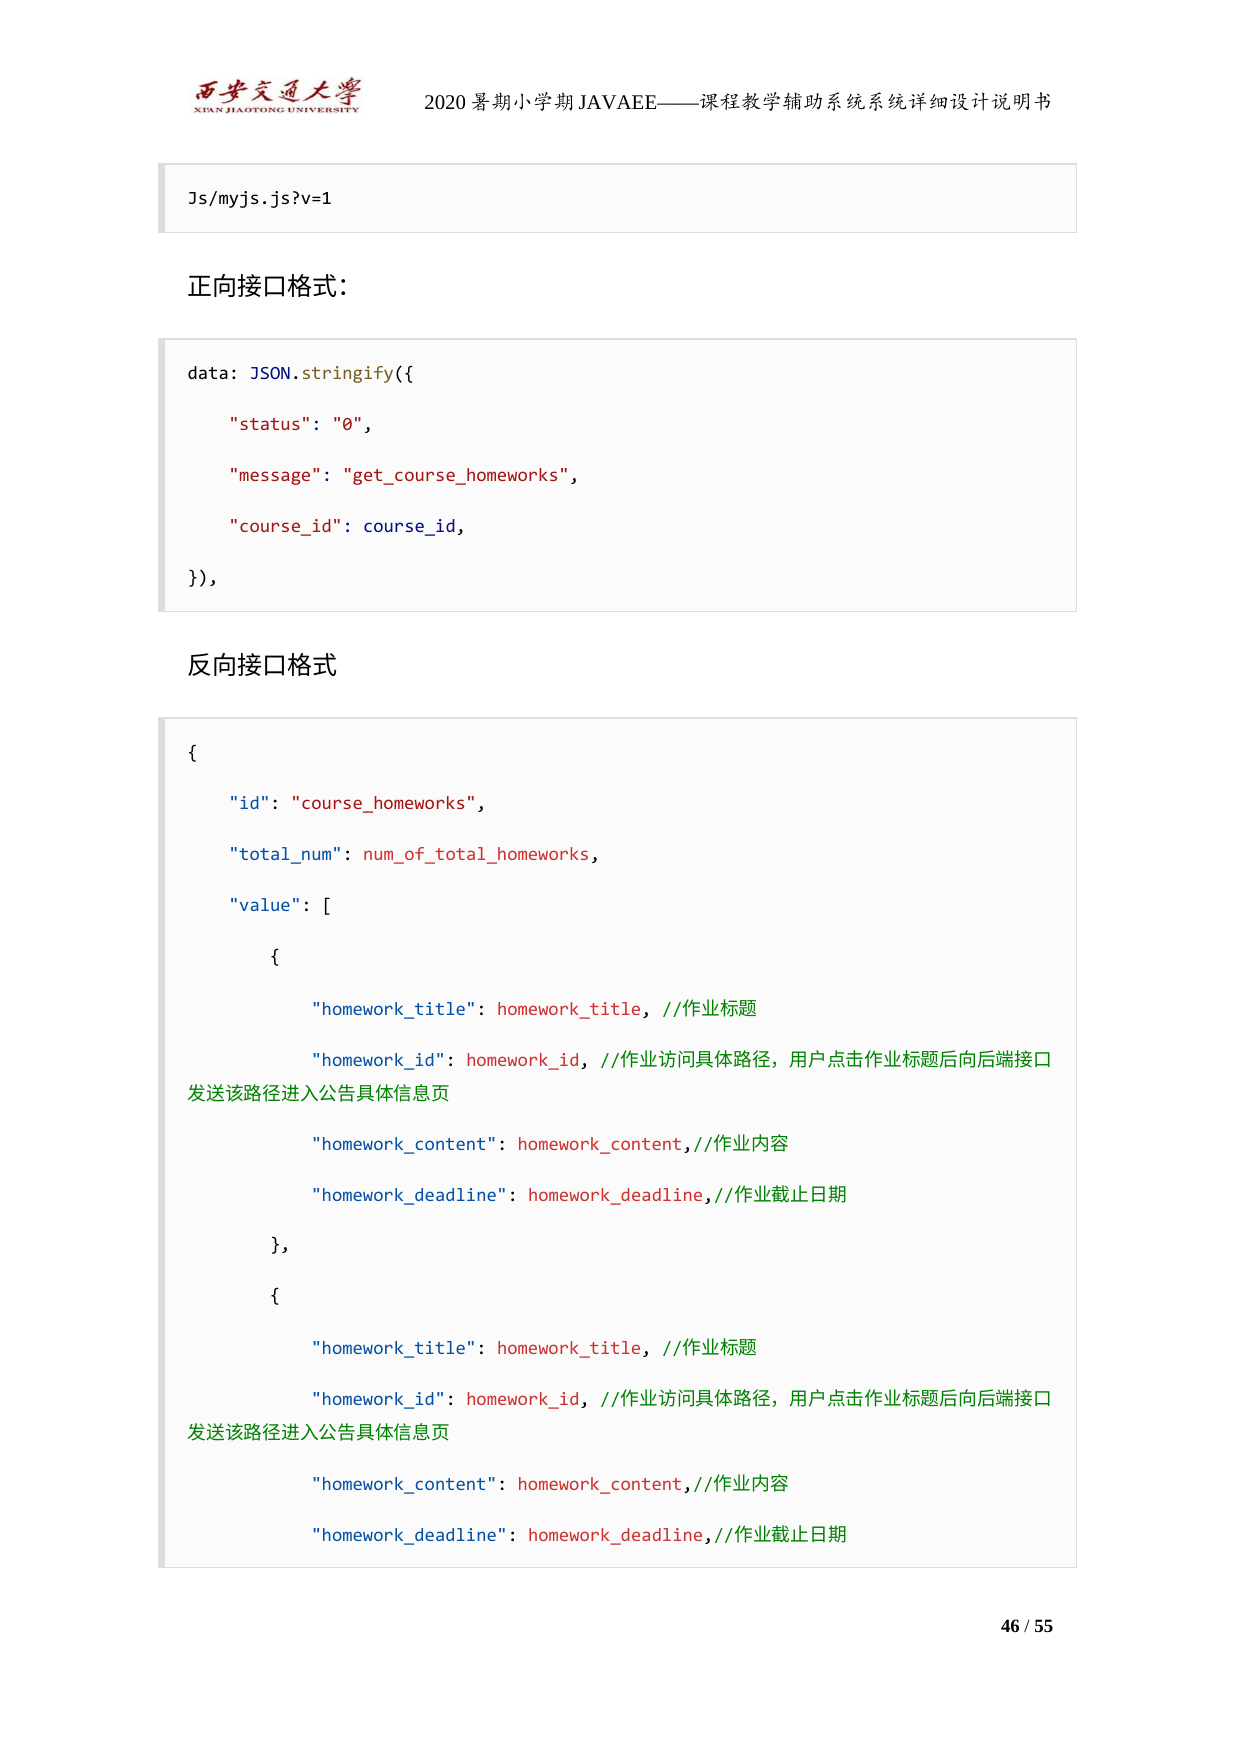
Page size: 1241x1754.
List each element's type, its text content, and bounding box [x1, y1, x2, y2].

text }, [165, 1209, 1076, 1260]
picture [189, 77, 364, 114]
text Js/myjs.js?v=1 [165, 165, 1076, 232]
text { [165, 719, 1076, 768]
text "message": "get_course_homeworks", [165, 440, 1076, 491]
text "homework_title": homework_title, //作业标题 [165, 1311, 1076, 1362]
text 反向接口格式 [187, 629, 1053, 697]
text "homework_content": homework_content,//作业内容 [165, 1107, 1076, 1158]
text }), [165, 542, 1076, 611]
text "homework_id": homework_id, //作业访问具体路径，用户点击作业标题后向后端接口发送该路径进入公告具体信息页 [165, 1362, 1076, 1447]
text 正向接口格式： [187, 250, 1053, 318]
text data: JSON.stringify({ [165, 340, 1076, 389]
text "value": [ [165, 870, 1076, 921]
text "homework_deadline": homework_deadline,//作业截止日期 [165, 1158, 1076, 1209]
text "homework_title": homework_title, //作业标题 [165, 972, 1076, 1023]
text "homework_id": homework_id, //作业访问具体路径，用户点击作业标题后向后端接口发送该路径进入公告具体信息页 [165, 1023, 1076, 1107]
text "homework_content": homework_content,//作业内容 [165, 1447, 1076, 1498]
text "course_id": course_id, [165, 491, 1076, 542]
text "total_num": num_of_total_homeworks, [165, 819, 1076, 870]
text "status": "0", [165, 389, 1076, 440]
text "homework_deadline": homework_deadline,//作业截止日期 [165, 1498, 1076, 1567]
text { [165, 921, 1076, 972]
text "id": "course_homeworks", [165, 768, 1076, 819]
text { [165, 1260, 1076, 1311]
